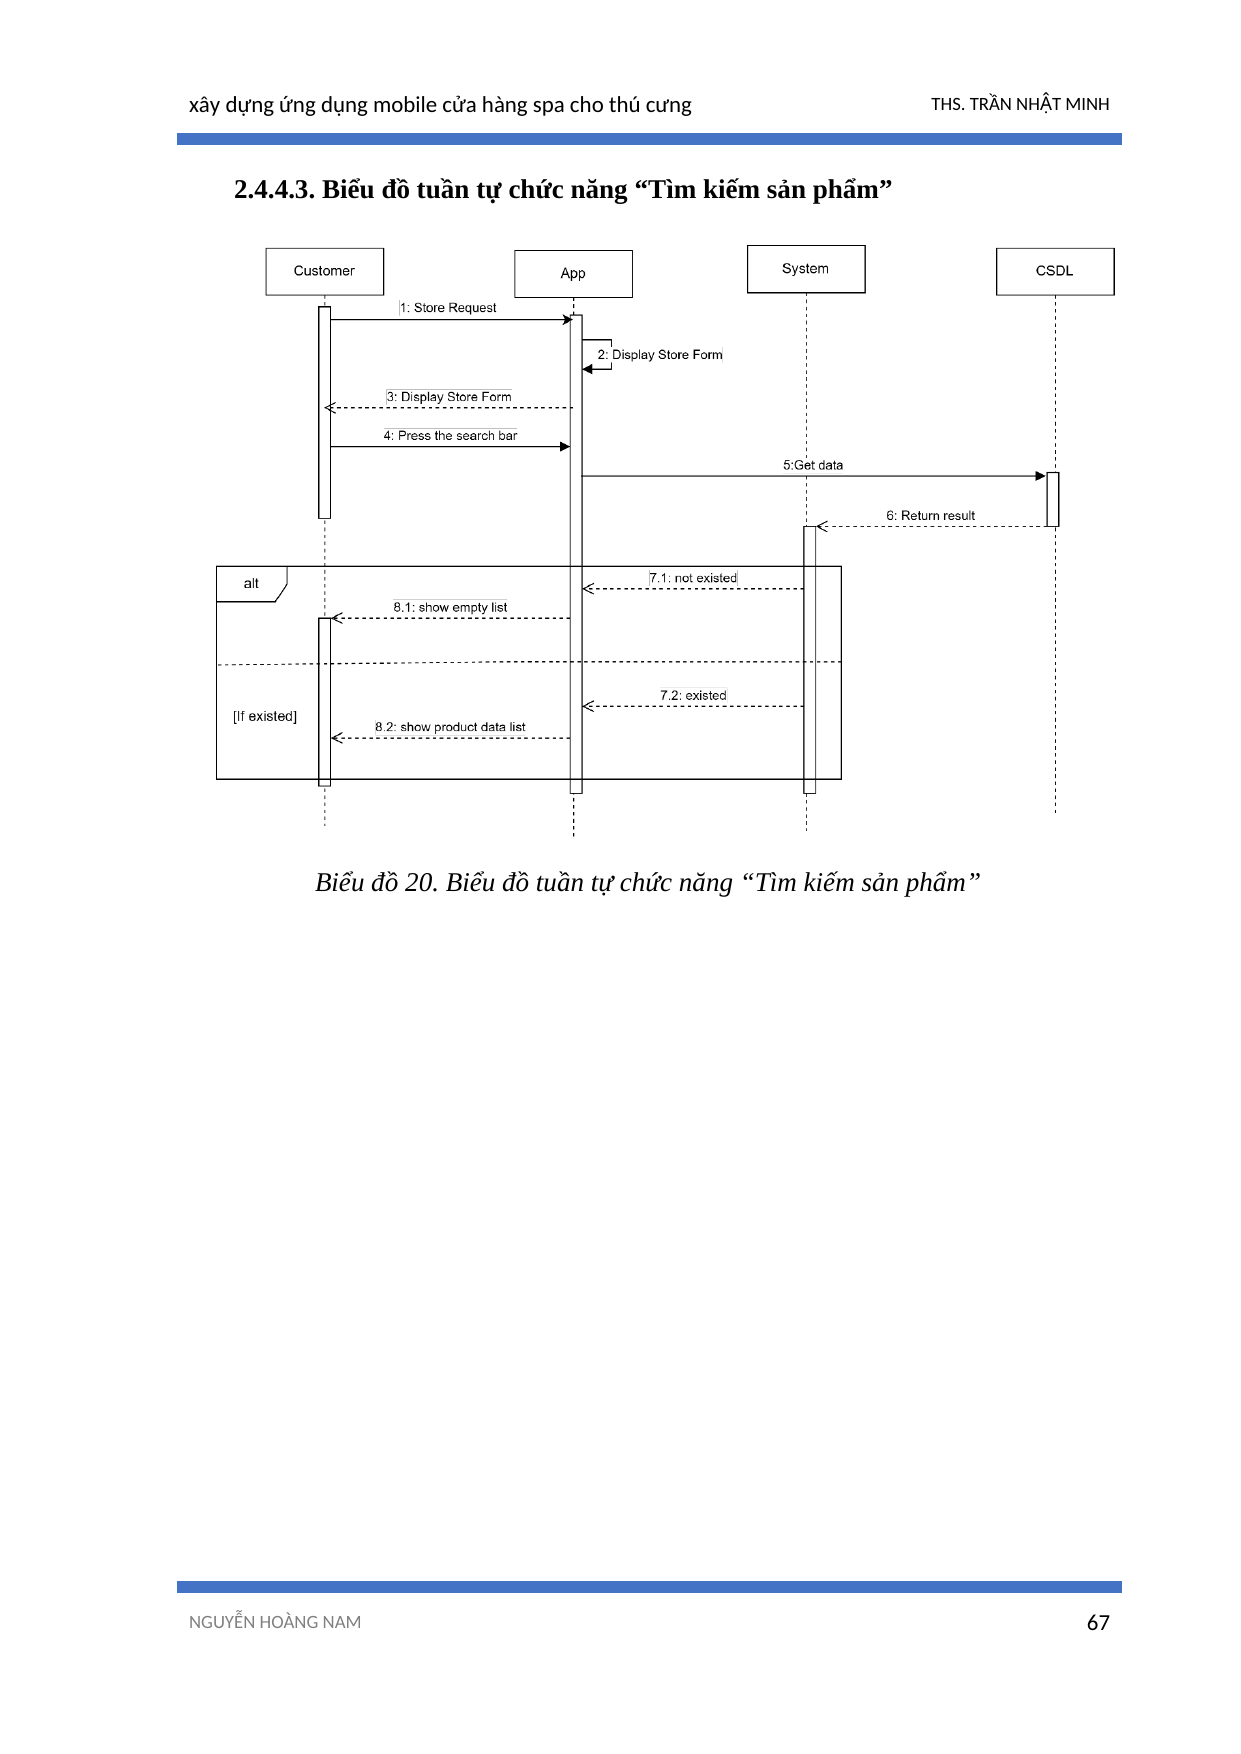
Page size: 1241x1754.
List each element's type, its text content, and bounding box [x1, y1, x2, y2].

picture [204, 233, 1126, 851]
subtitle 2.4.4.3. Biểu đồ tuần tự chức năng “Tìm kiếm sản phẩm” [234, 173, 1122, 204]
